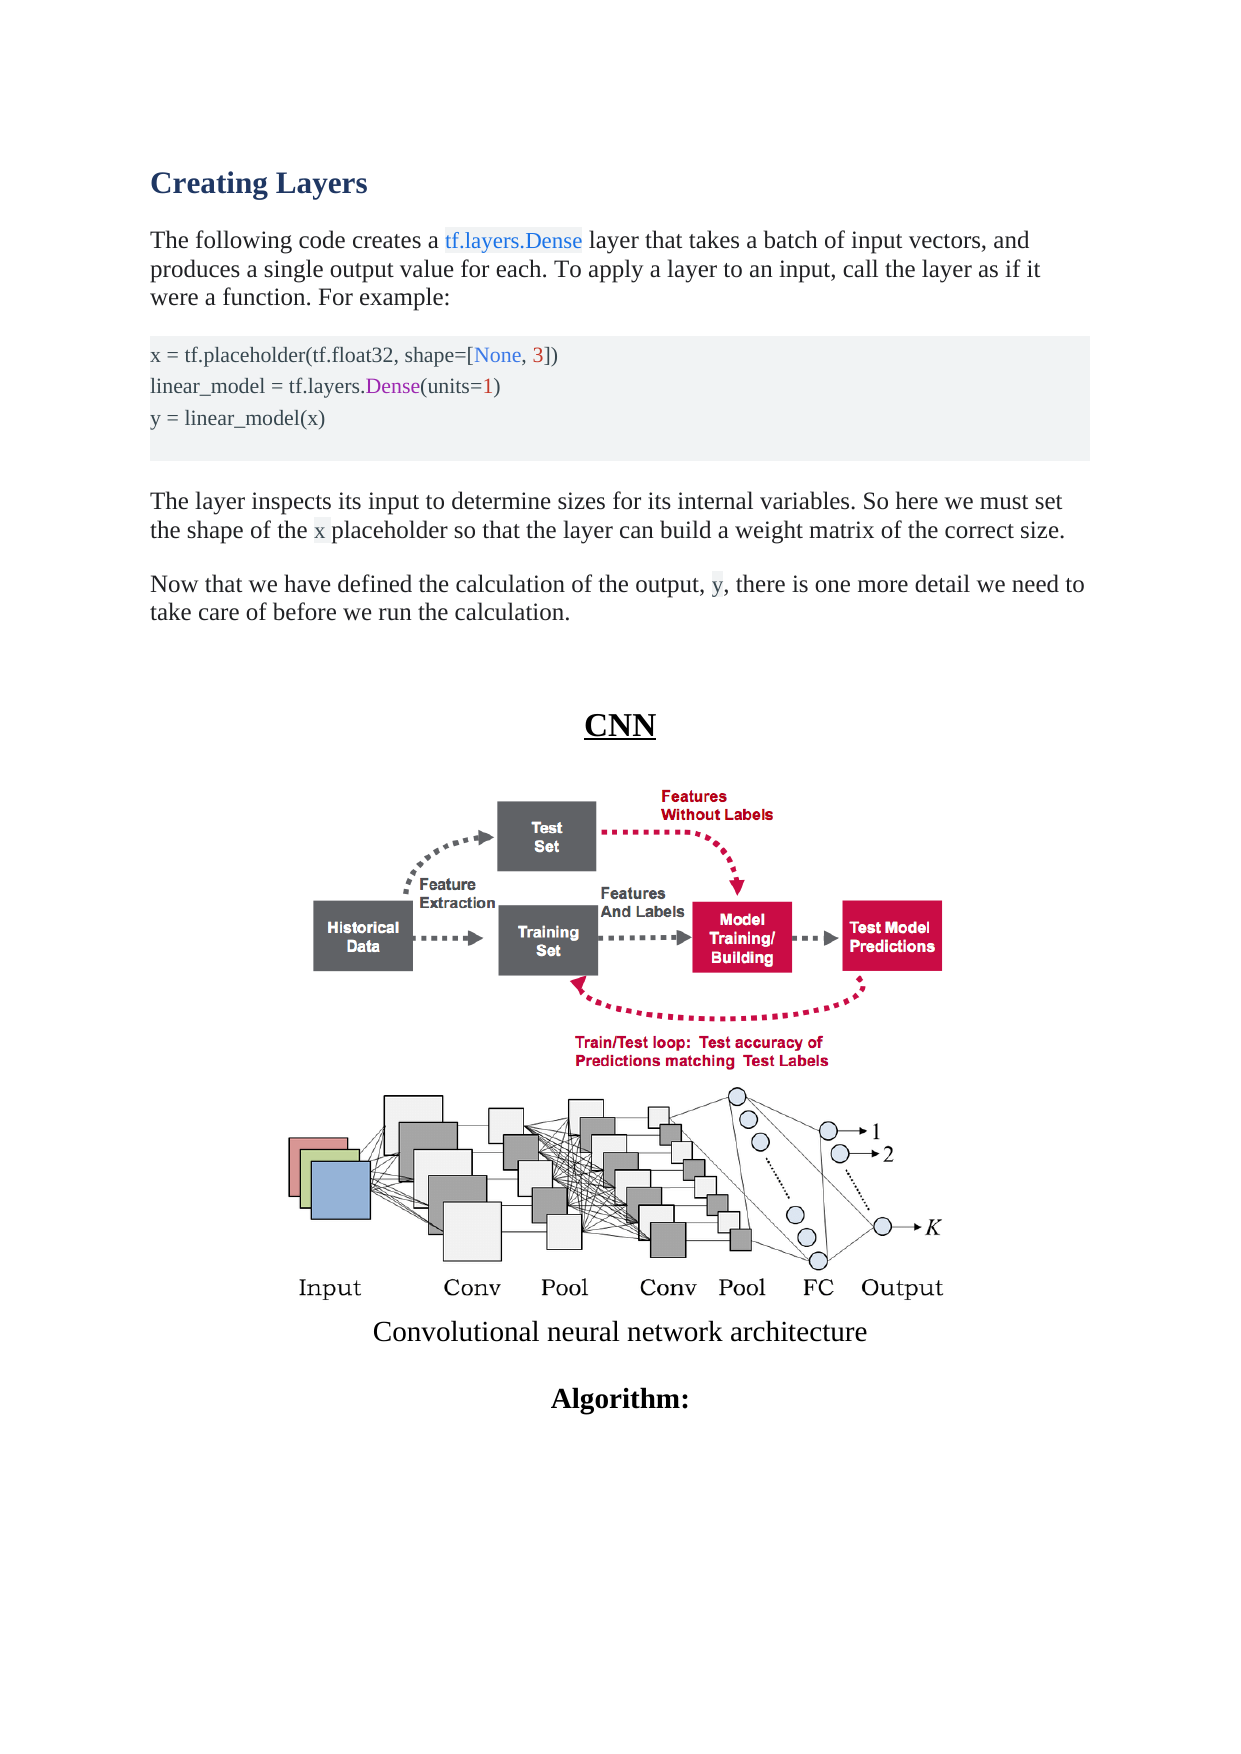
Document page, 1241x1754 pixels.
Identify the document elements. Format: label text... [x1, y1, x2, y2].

text Algorithm: [150, 1382, 1090, 1415]
text Convolutional neural network architecture [150, 1314, 1090, 1348]
text CNN [150, 705, 1090, 743]
text Now that we have defined the calculation of the output, y, there is one more detail we need to take care of before we run the calculation. [150, 569, 1090, 626]
subtitle Creating Layers [150, 150, 1090, 200]
text The layer inspects its input to determine sizes for its internal variables. So here we must set the shape of the x placeholder so that the layer can build a weight matrix of the correct size. [150, 486, 1090, 544]
picture [261, 743, 980, 1315]
text x = tf.placeholder(tf.float32, shape=[None, 3]) linear_model = tf.layers.Dense(units=1) y = linear_model(x) [150, 336, 1090, 461]
text The following code creates a tf.layers.Dense layer that takes a batch of input vectors, and produces a single output value for each. To apply a layer to an input, call the layer as if it were a function. For example: [150, 225, 1090, 311]
